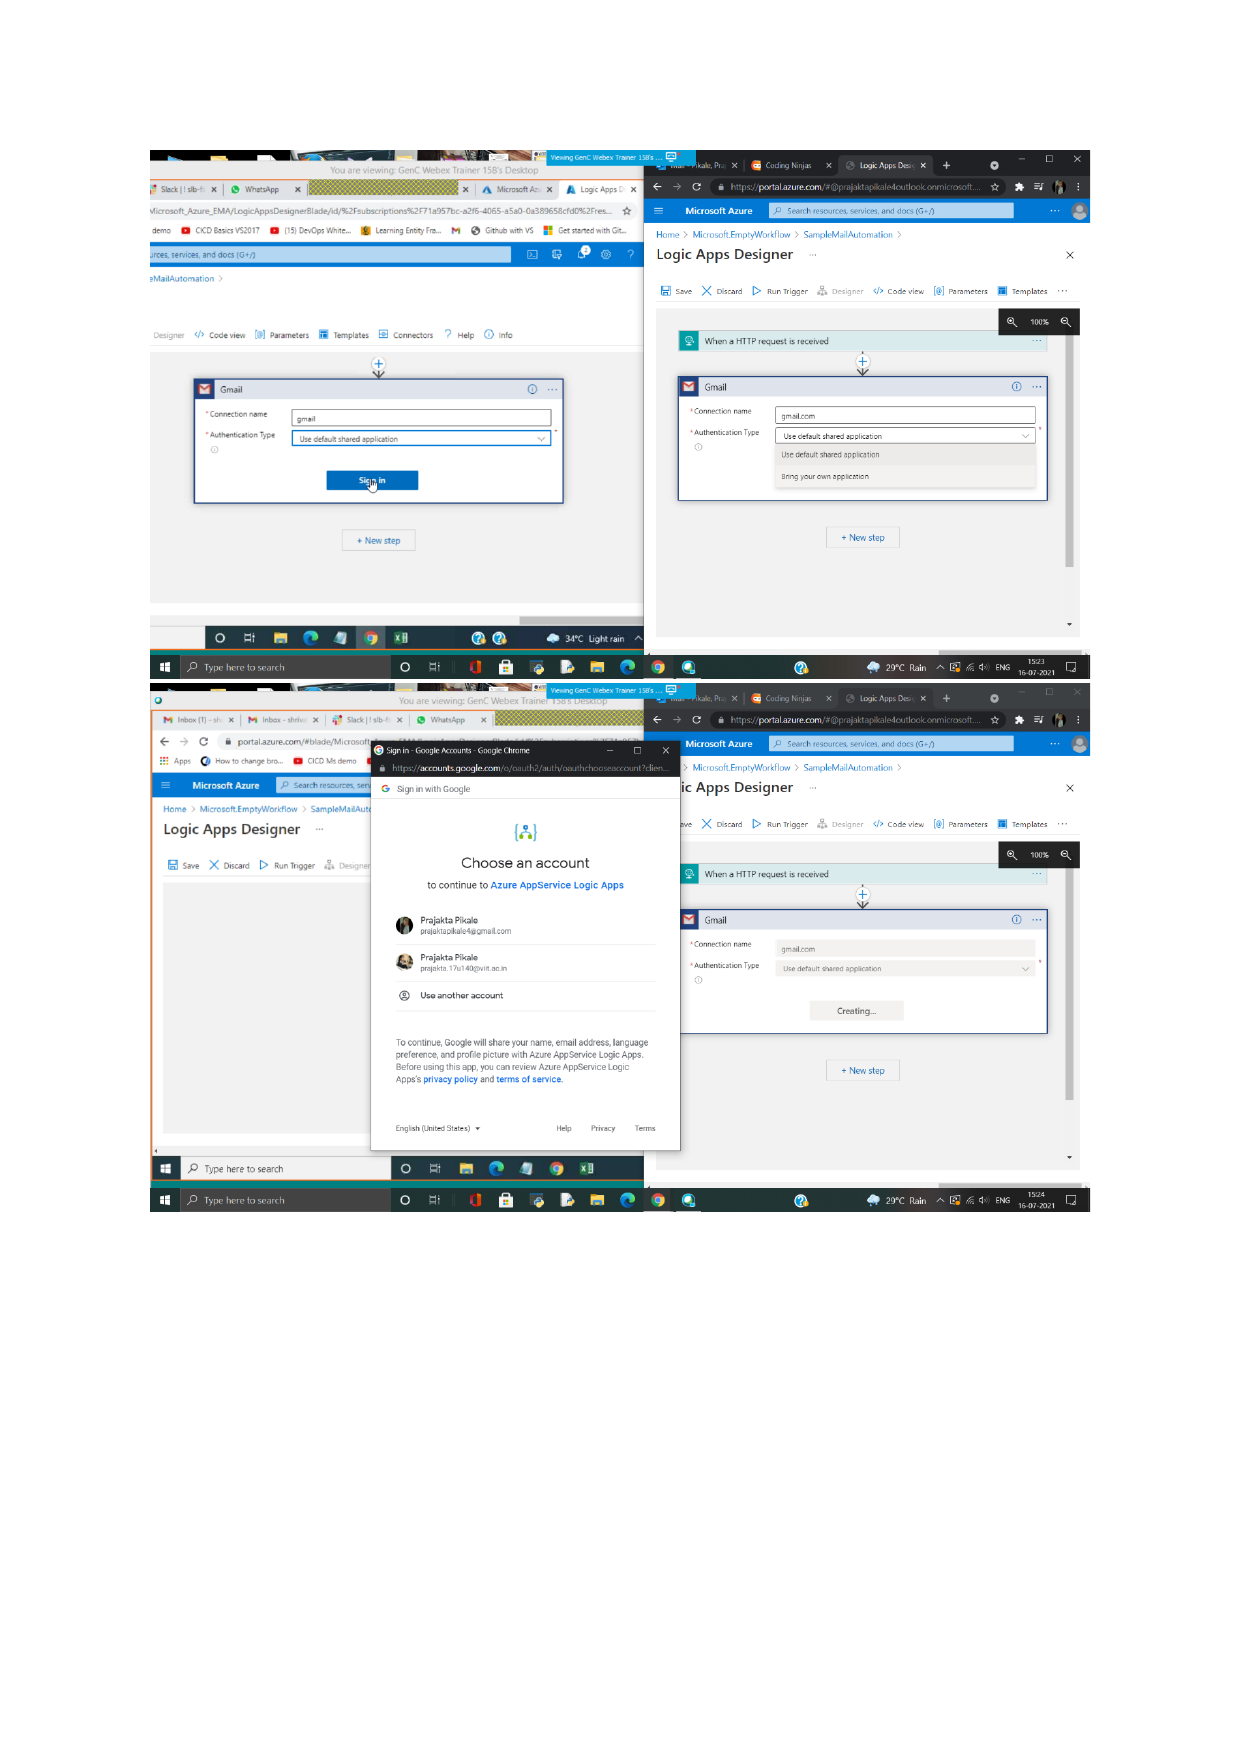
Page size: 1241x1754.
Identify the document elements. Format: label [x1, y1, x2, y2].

picture [666, 685, 676, 694]
picture [150, 150, 1091, 679]
picture [666, 152, 676, 161]
picture [150, 683, 1091, 1212]
